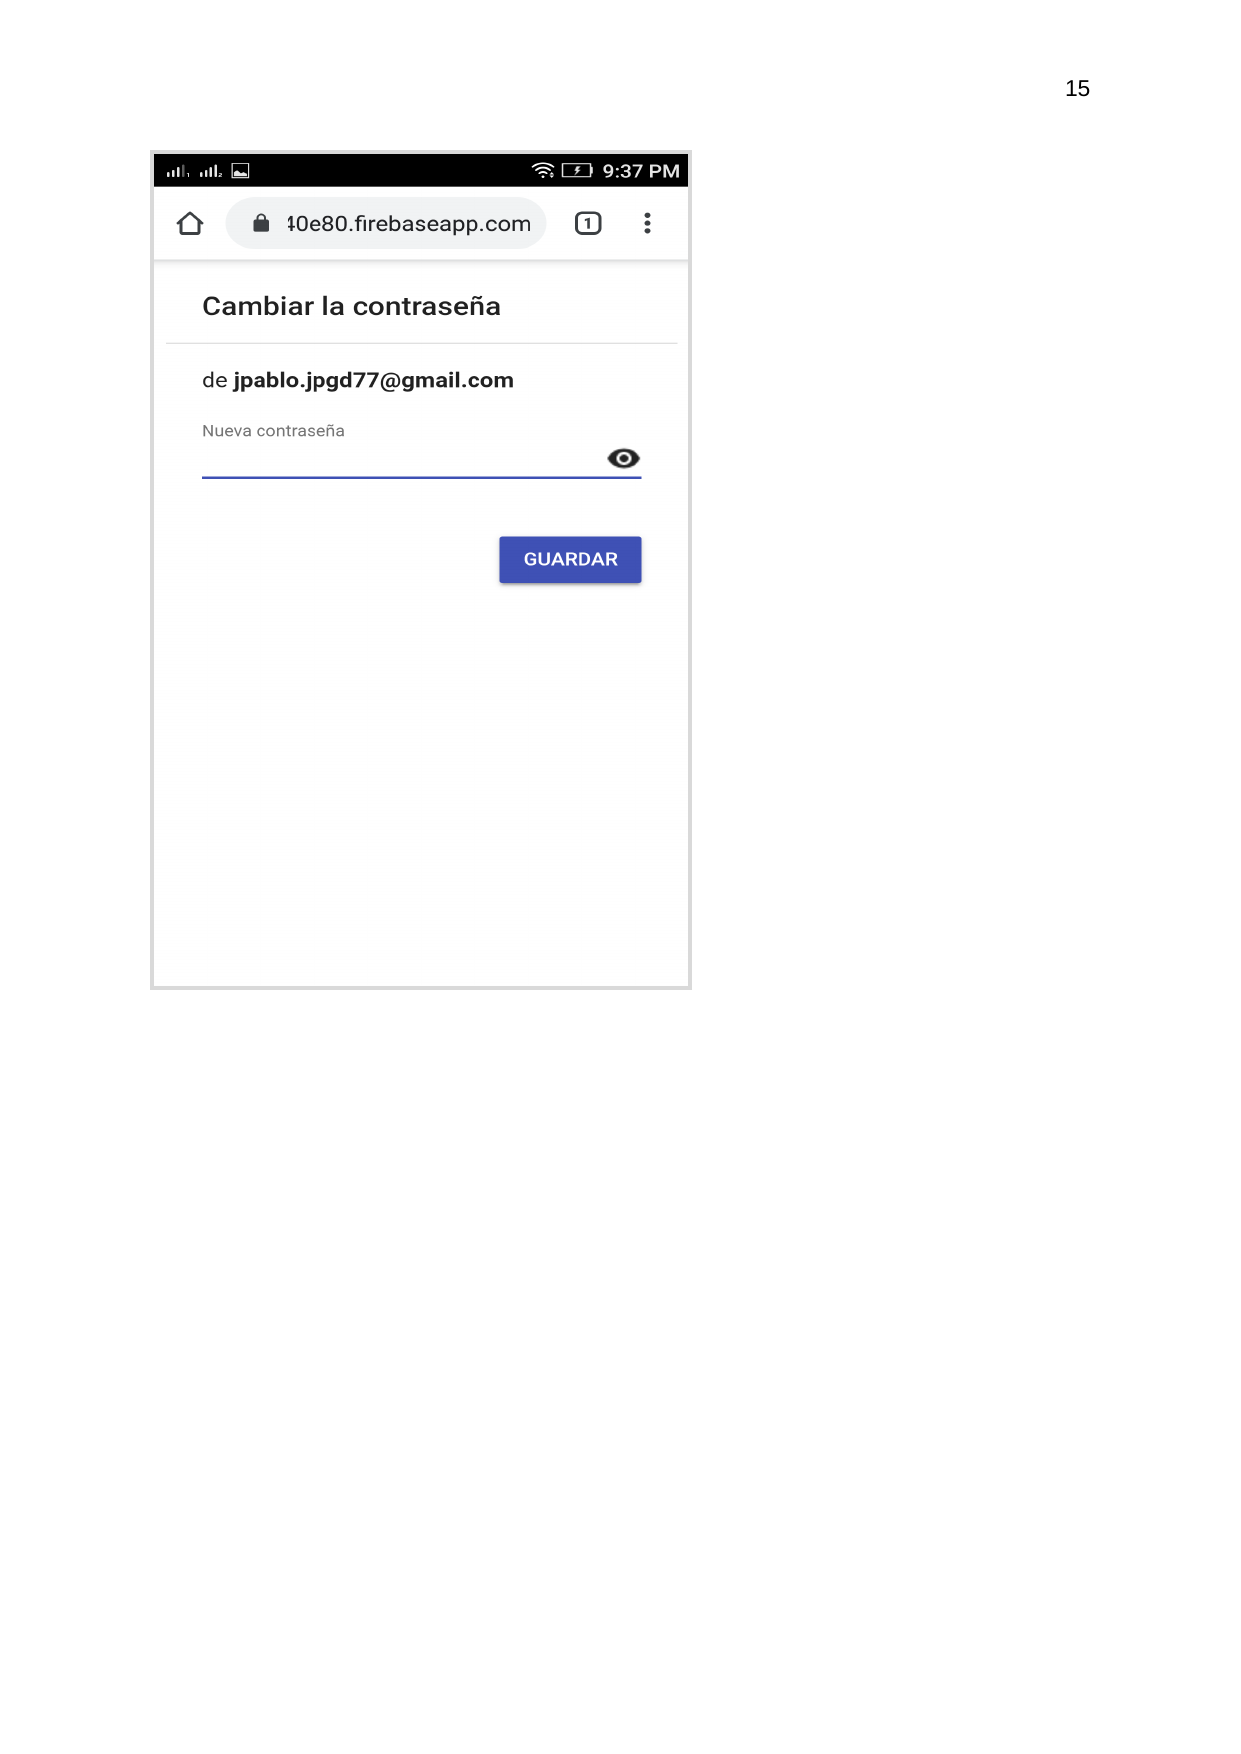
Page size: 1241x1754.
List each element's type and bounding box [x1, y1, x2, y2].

picture [154, 154, 688, 986]
